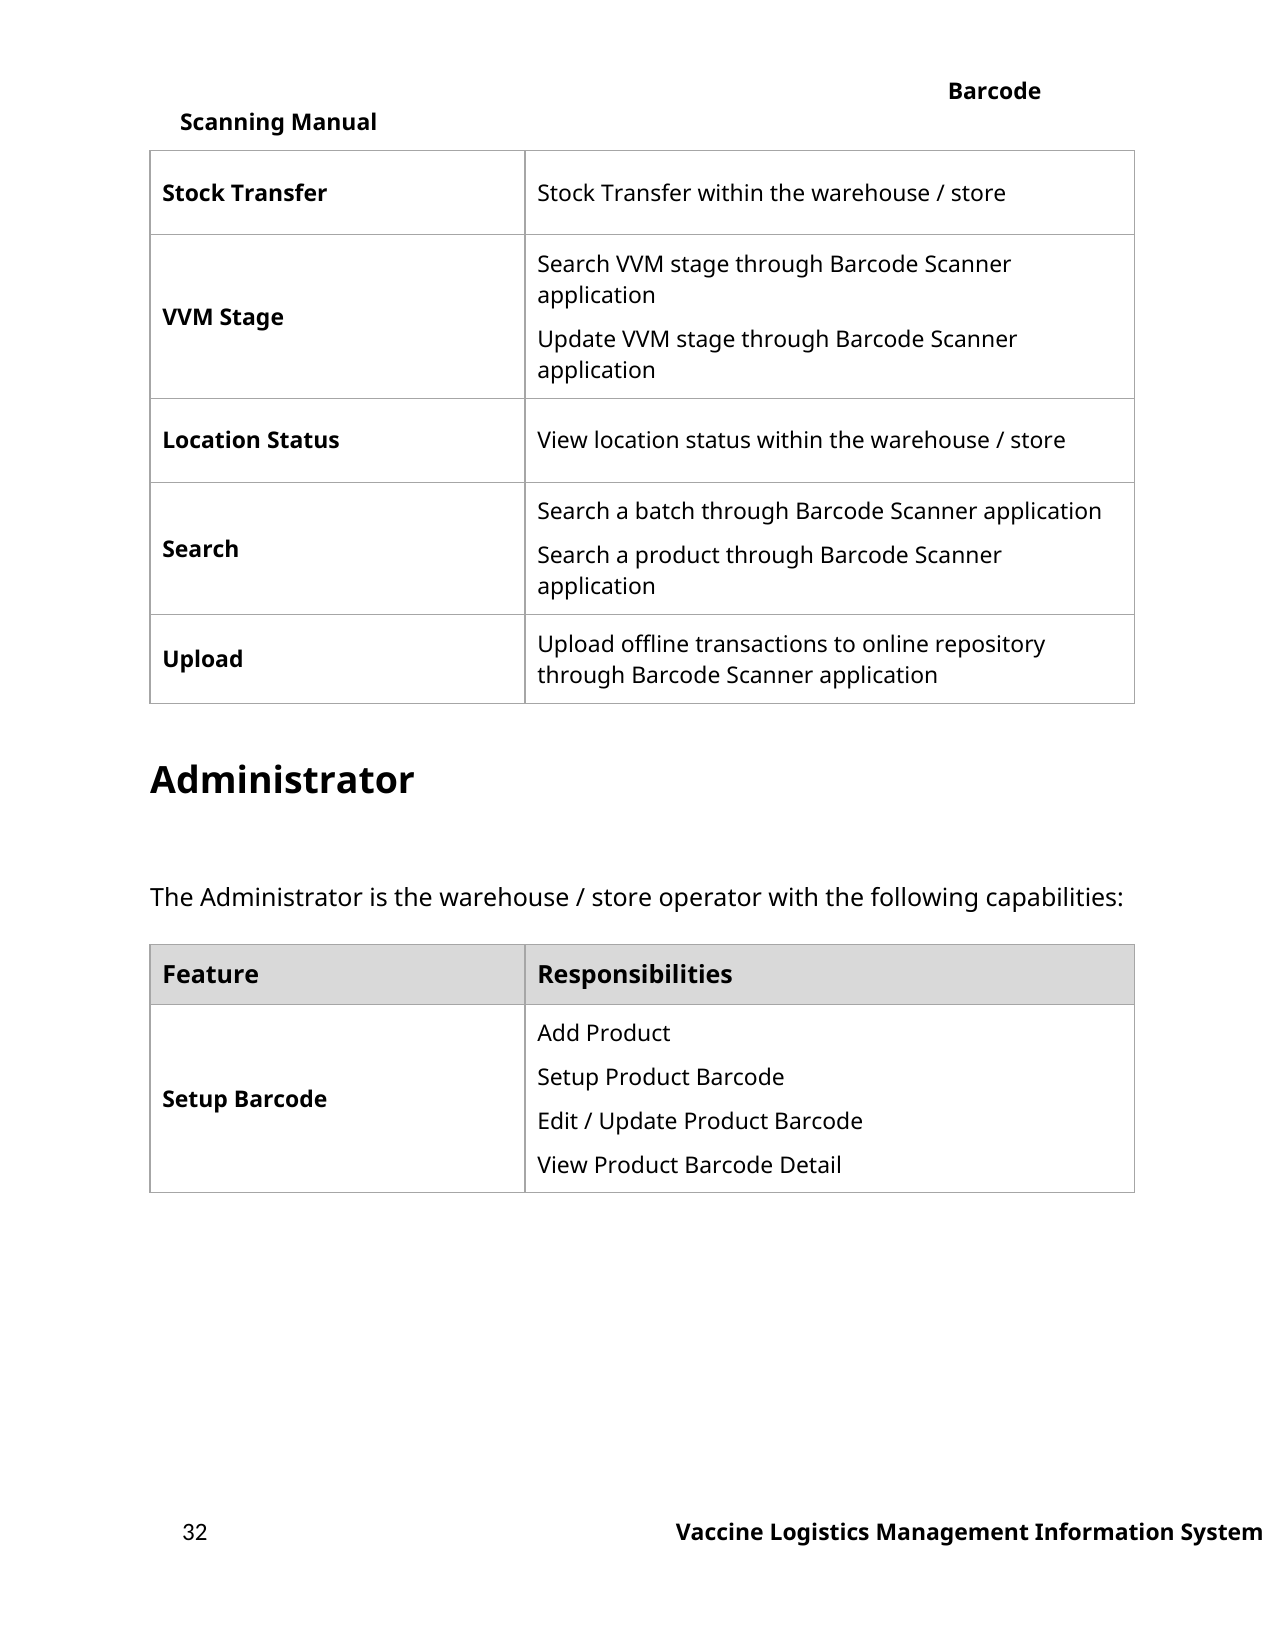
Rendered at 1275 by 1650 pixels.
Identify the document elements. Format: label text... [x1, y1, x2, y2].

table_cell View location status within the warehouse / store [526, 399, 1134, 482]
subtitle Administrator [150, 753, 1125, 804]
table_cell Location Status [151, 399, 524, 482]
table_cell Upload [151, 615, 524, 702]
table_cell Search VVM stage through Barcode Scanner application Update VVM stage through Barcode Scanner application [526, 235, 1134, 398]
table_cell Upload offline transactions to online repository through Barcode Scanner application [526, 615, 1134, 702]
table_cell Stock Transfer [151, 151, 524, 234]
table_cell Search a batch through Barcode Scanner application Search a product through Barcode Scanner application [526, 483, 1134, 614]
table_header Responsibilities [526, 945, 1134, 1004]
table_cell Search [151, 483, 524, 614]
table_cell Setup Barcode [151, 1005, 524, 1192]
table_cell VVM Stage [151, 235, 524, 398]
text The Administrator is the warehouse / store operator with the following capabilities: [150, 880, 1125, 914]
table_header Feature [151, 945, 524, 1004]
table_cell Stock Transfer within the warehouse / store [526, 151, 1134, 234]
table_cell Add Product Setup Product Barcode Edit / Update Product Barcode View Product Barcode Detail [526, 1005, 1134, 1192]
